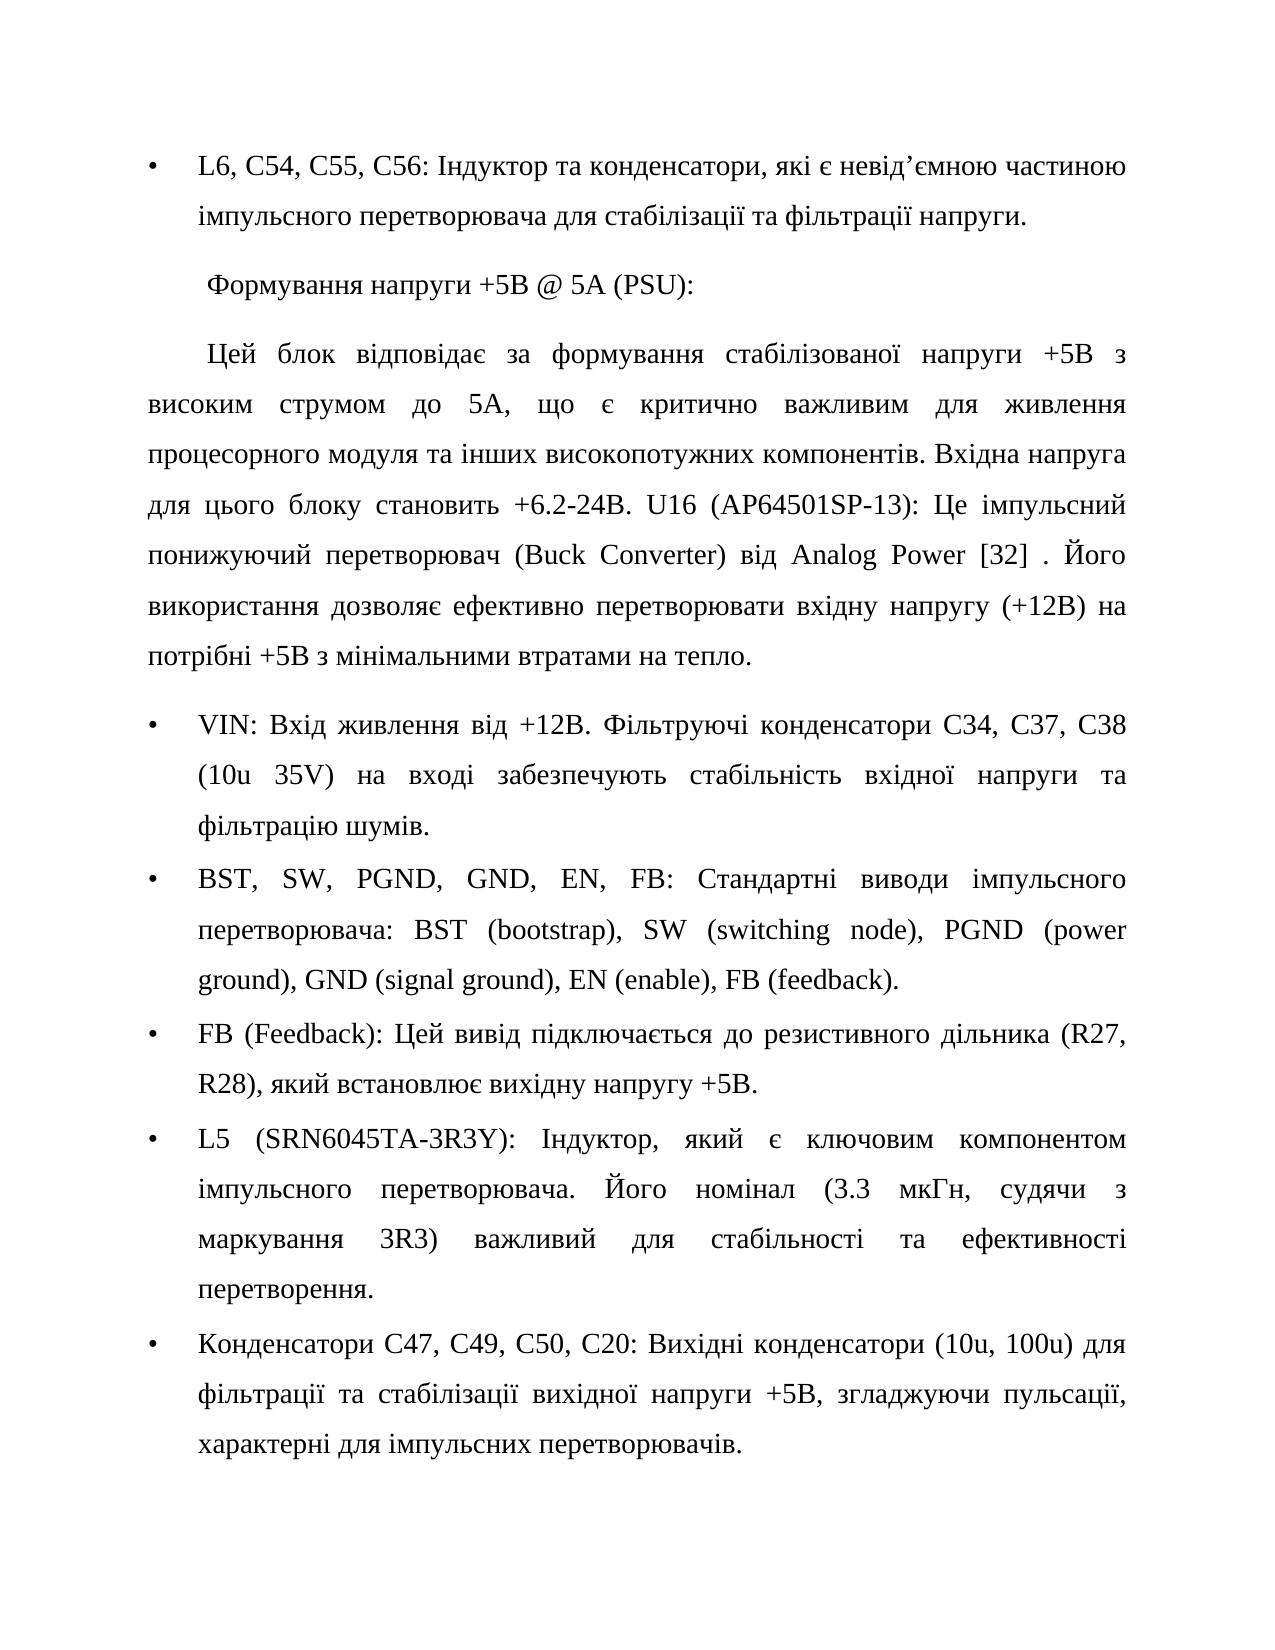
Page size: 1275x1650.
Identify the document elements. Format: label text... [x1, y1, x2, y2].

text Цей блок відповідає за формування стабілізованої напруги +5В з високим струмом до 5А, що є критично важливим для живлення процесорного модуля та інших високопотужних компонентів. Вхідна напруга для цього блоку становить +6.2-24В. U16 (AP64501SP-13): Це імпульсний понижуючий перетворювач (Buck Converter) від Analog Power [32] . Його використання дозволяє ефективно перетворювати вхідну напругу (+12В) на потрібні +5В з мінімальними втратами на тепло. [148, 336, 1127, 671]
list BST, SW, PGND, GND, EN, FB: Стандартні виводи імпульсного перетворювача: BST (bootstrap), SW (switching node), PGND (power ground), GND (signal ground), EN (enable), FB (feedback). [148, 862, 1127, 996]
list Конденсатори C47, C49, C50, C20: Вихідні конденсатори (10u, 100u) для фільтрації та стабілізації вихідної напруги +5В, згладжуючи пульсації, характерні для імпульсних перетворювачів. [148, 1326, 1127, 1460]
list FB (Feedback): Цей вивід підключається до резистивного дільника (R27, R28), який встановлює вихідну напругу +5В. [148, 1016, 1127, 1100]
list L5 (SRN6045TA-3R3Y): Індуктор, який є ключовим компонентом імпульсного перетворювача. Його номінал (3.3 мкГн, судячи з маркування 3R3) важливий для стабільності та ефективності перетворення. [148, 1121, 1127, 1305]
list VIN: Вхід живлення від +12В. Фільтруючі конденсатори C34, C37, C38 (10u 35V) на вході забезпечують стабільність вхідної напруги та фільтрацію шумів. [148, 707, 1127, 841]
text Формування напруги +5В @ 5A (PSU): [148, 267, 1127, 301]
list L6, C54, C55, C56: Індуктор та конденсатори, які є невід’ємною частиною імпульсного перетворювача для стабілізації та фільтрації напруги. [148, 148, 1127, 231]
